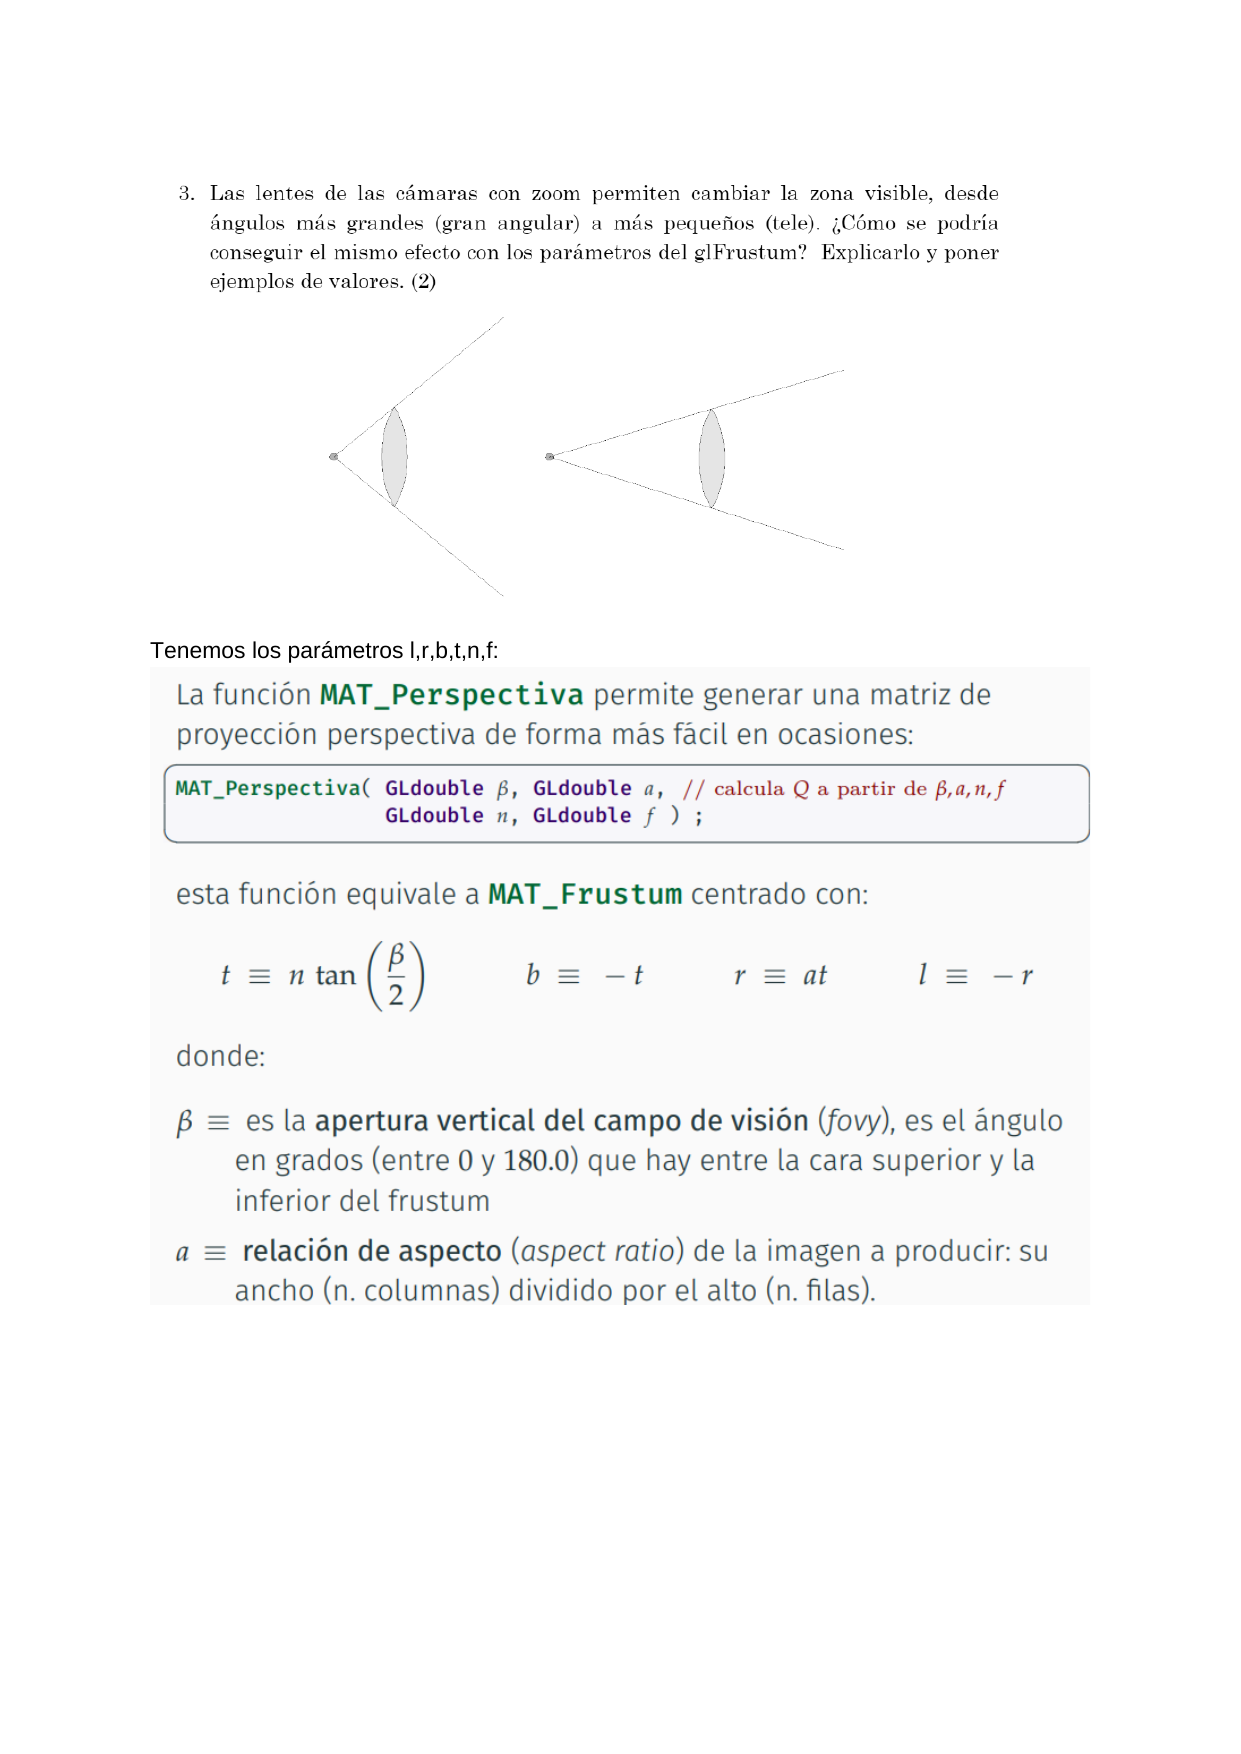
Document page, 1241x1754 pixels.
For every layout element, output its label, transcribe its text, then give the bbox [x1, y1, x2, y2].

picture [150, 667, 1091, 1305]
picture [150, 150, 1091, 634]
text Tenemos los parámetros l,r,b,t,n,f: [150, 637, 1090, 663]
